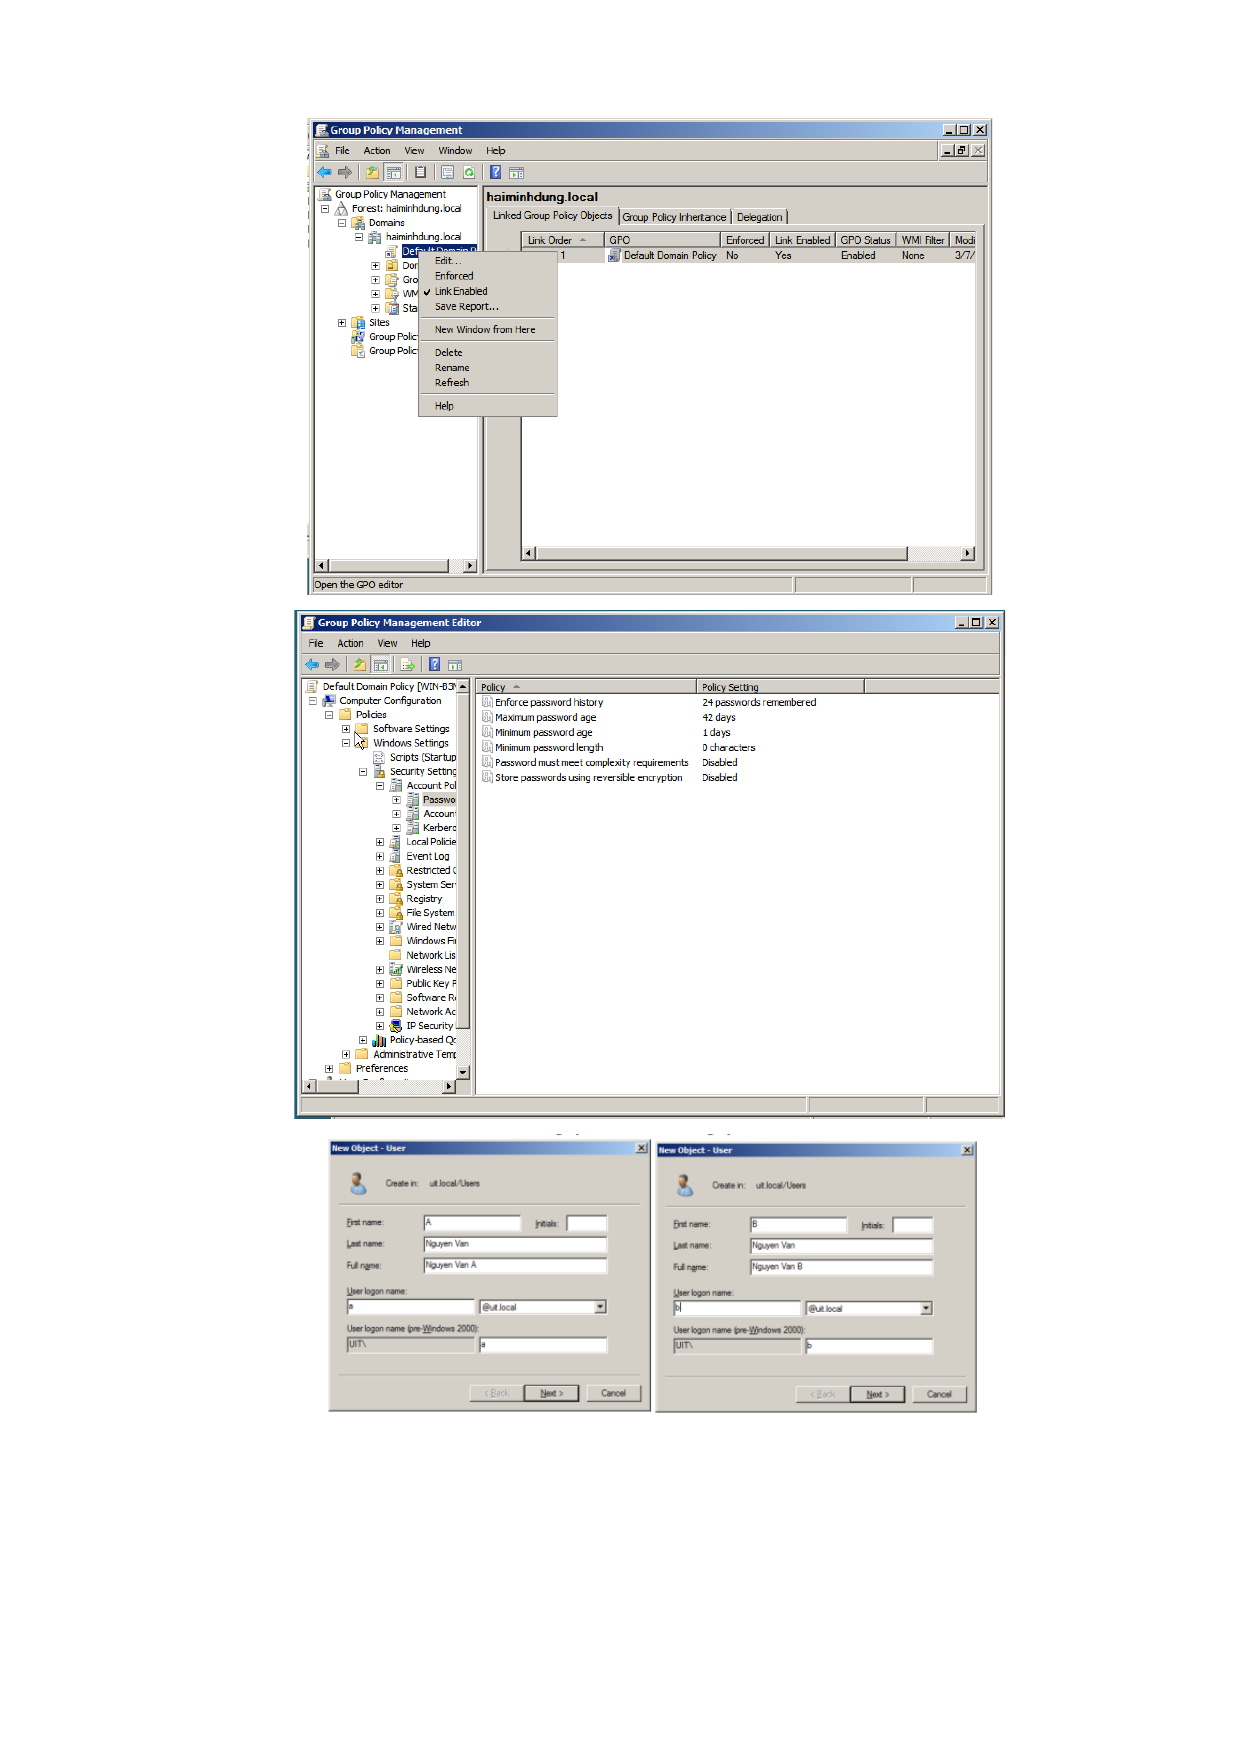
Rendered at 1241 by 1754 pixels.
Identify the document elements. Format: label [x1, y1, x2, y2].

picture [294, 610, 1006, 1119]
picture [320, 1134, 979, 1418]
picture [307, 118, 993, 595]
